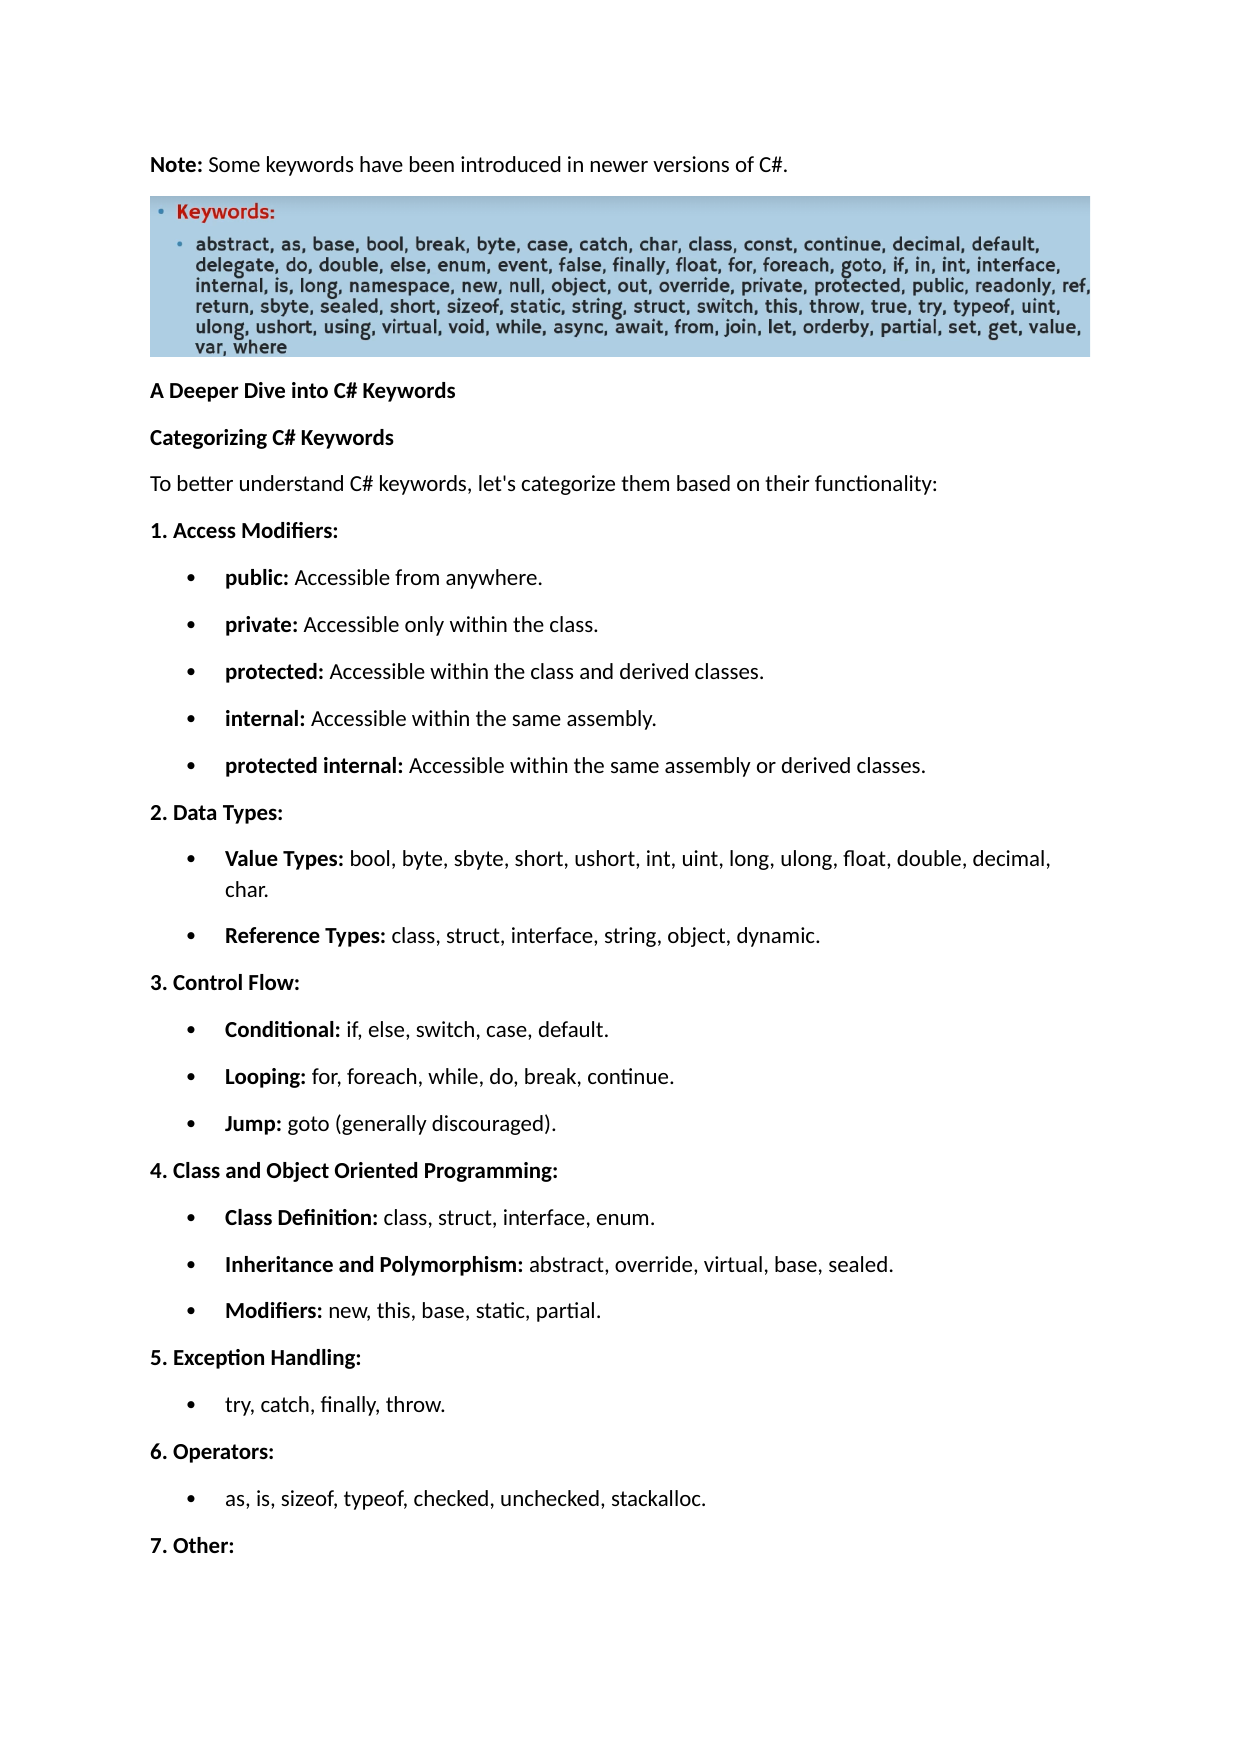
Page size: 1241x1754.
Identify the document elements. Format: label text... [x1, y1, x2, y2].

list Value Types: bool, byte, sbyte, short, ushort, int, uint, long, ulong, float, double, decimal, char. [187, 844, 1090, 903]
list protected internal: Accessible within the same assembly or derived classes. [187, 751, 1090, 779]
list Inheritance and Polymorphism: abstract, override, virtual, base, sealed. [187, 1250, 1090, 1278]
list Modifiers: new, this, base, static, partial. [187, 1297, 1090, 1324]
text 2. Data Types: [150, 798, 1090, 826]
list public: Accessible from anywhere. [187, 563, 1090, 591]
list Reference Types: class, struct, interface, string, object, dynamic. [187, 922, 1090, 949]
list Jump: goto (generally discouraged). [187, 1109, 1090, 1137]
list Looping: for, foreach, while, do, break, continue. [187, 1062, 1090, 1090]
text 4. Class and Object Oriented Programming: [150, 1156, 1090, 1184]
list Class Definition: class, struct, interface, enum. [187, 1203, 1090, 1231]
text 1. Access Modifiers: [150, 516, 1090, 544]
text 7. Other: [150, 1531, 1090, 1559]
list protected: Accessible within the class and derived classes. [187, 657, 1090, 685]
text 3. Control Flow: [150, 968, 1090, 996]
text Note: Some keywords have been introduced in newer versions of C#. [150, 150, 1090, 178]
list try, catch, finally, throw. [187, 1390, 1090, 1418]
text Categorizing C# Keywords [150, 423, 1090, 451]
list internal: Accessible within the same assembly. [187, 704, 1090, 732]
text 5. Exception Handling: [150, 1343, 1090, 1371]
text To better understand C# keywords, let's categorize them based on their functionality: [150, 469, 1090, 497]
picture [150, 196, 1091, 357]
text 6. Operators: [150, 1437, 1090, 1465]
text A Deeper Dive into C# Keywords [150, 376, 1090, 404]
list as, is, sizeof, typeof, checked, unchecked, stackalloc. [187, 1484, 1090, 1512]
list private: Accessible only within the class. [187, 610, 1090, 638]
list Conditional: if, else, switch, case, default. [187, 1015, 1090, 1043]
